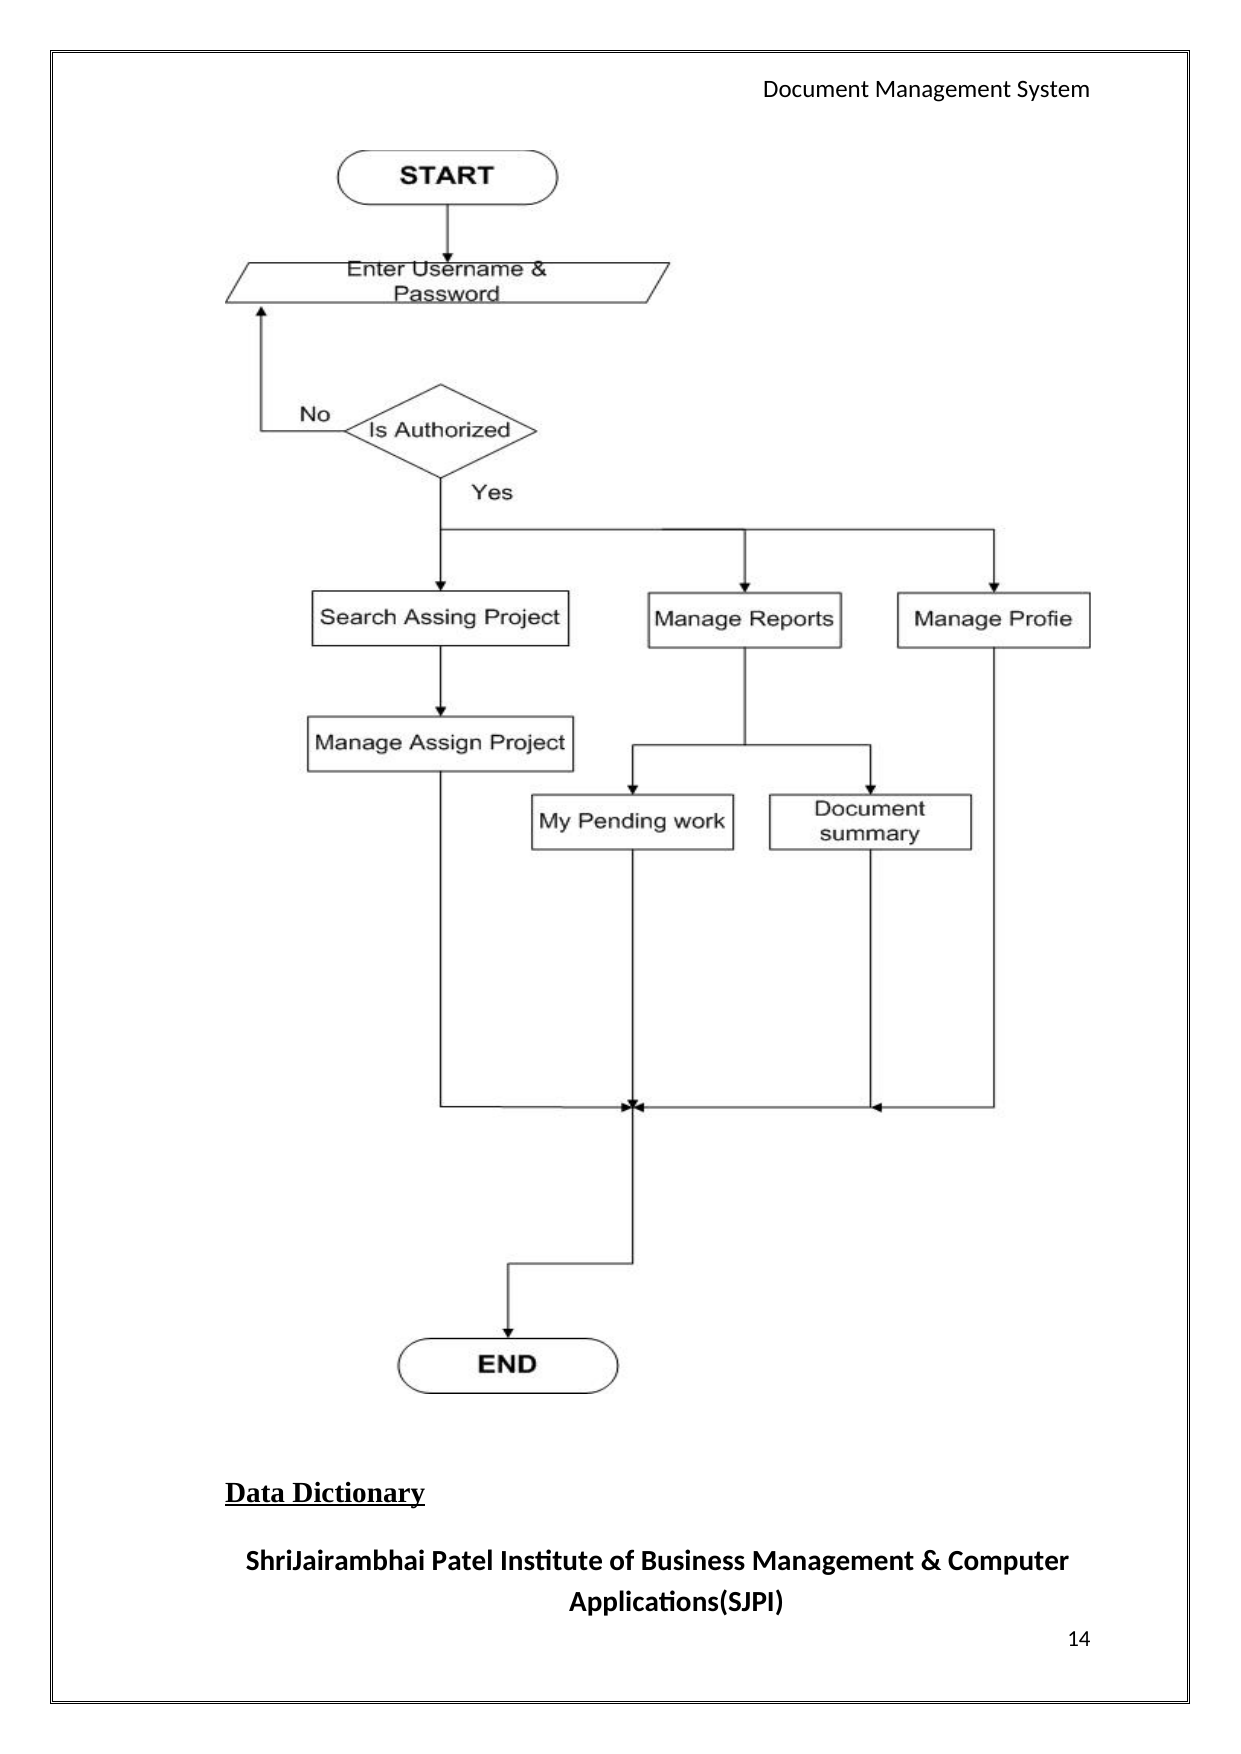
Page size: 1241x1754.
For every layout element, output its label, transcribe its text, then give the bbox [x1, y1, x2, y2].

text Data Dictionary [225, 1475, 1090, 1508]
picture [225, 150, 1091, 1394]
